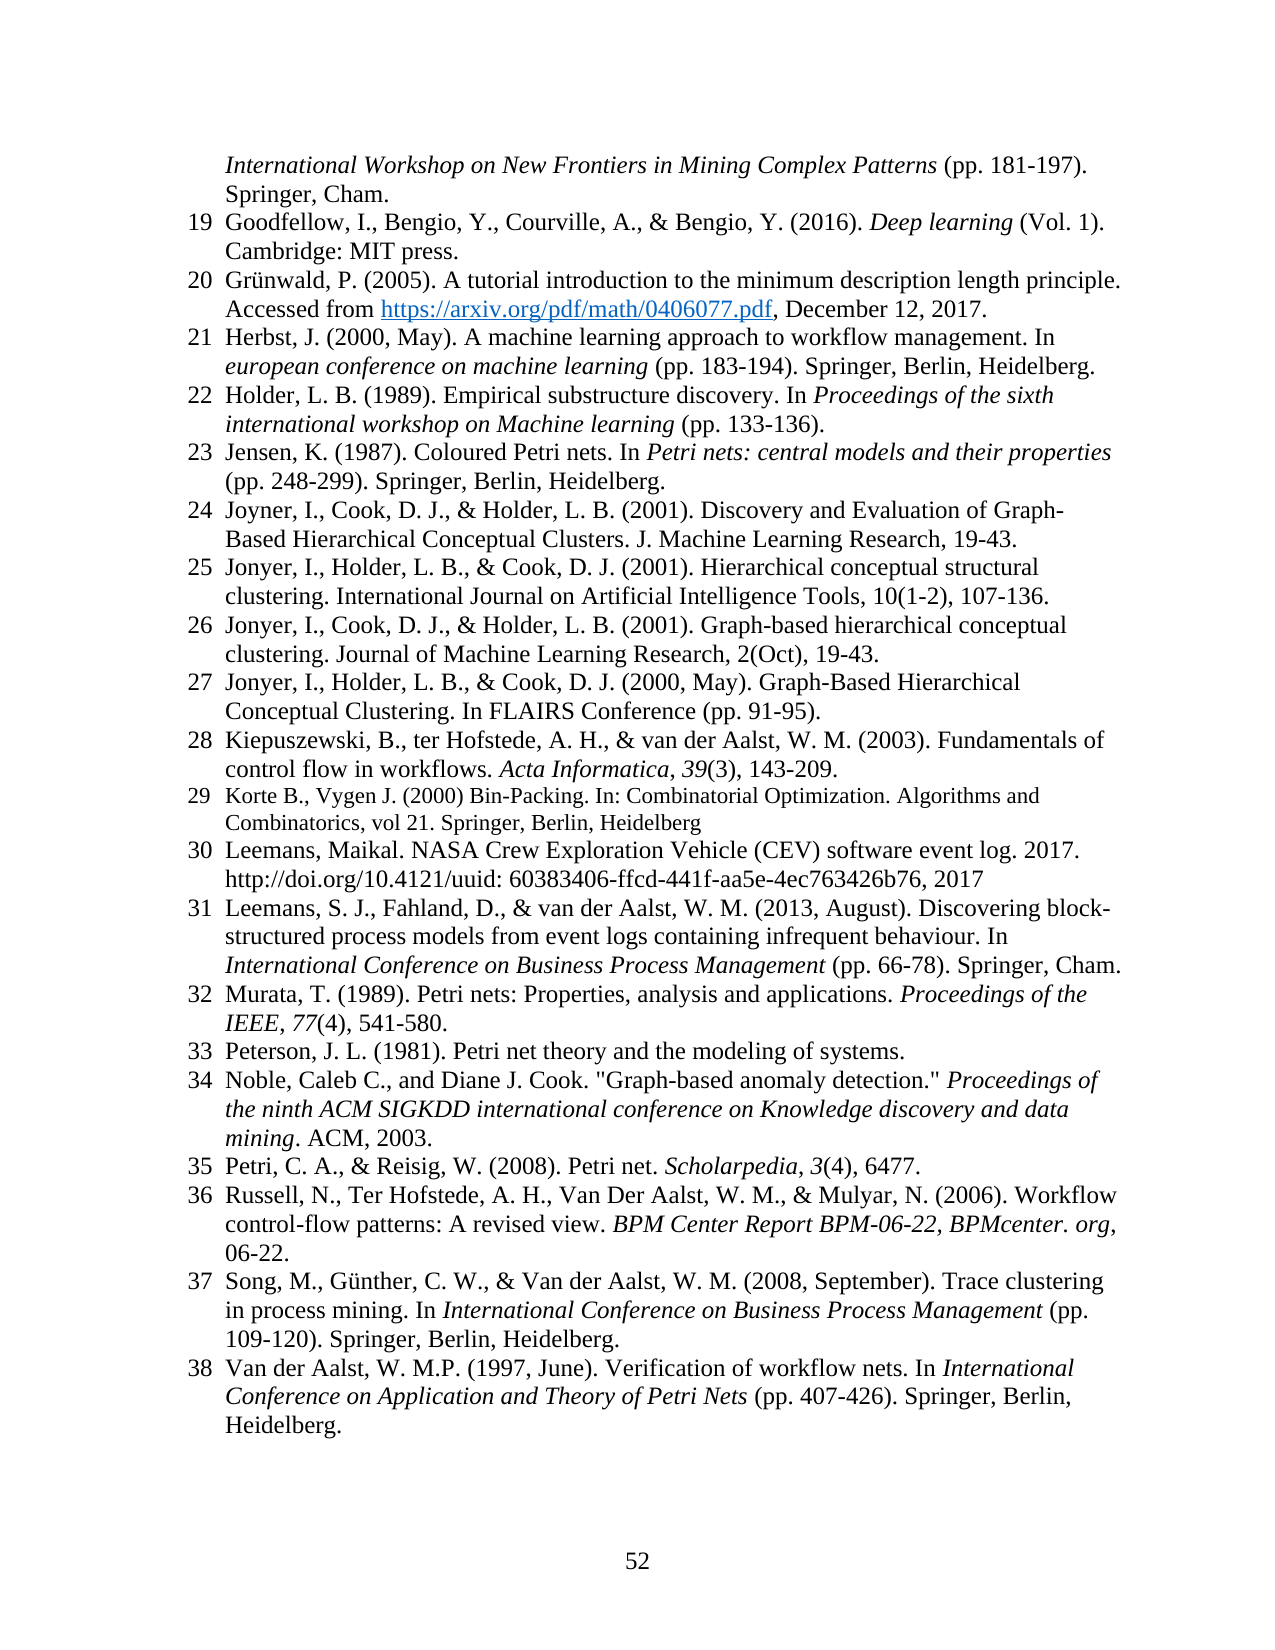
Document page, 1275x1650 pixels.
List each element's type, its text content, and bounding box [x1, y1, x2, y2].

list Petri, C. A., & Reisig, W. (2008). Petri net. Scholarpedia, 3(4), 6477. [187, 1151, 1125, 1180]
list Leemans, Maikal. NASA Crew Exploration Vehicle (CEV) software event log. 2017. http://doi.org/10.4121/uuid: 60383406-ffcd-441f-aa5e-4ec763426b76, 2017 [187, 835, 1125, 893]
list Jonyer, I., Holder, L. B., & Cook, D. J. (2001). Hierarchical conceptual structural clustering. International Journal on Artificial Intelligence Tools, 10(1-2), 107-136. [187, 552, 1125, 610]
list Jensen, K. (1987). Coloured Petri nets. In Petri nets: central models and their properties (pp. 248-299). Springer, Berlin, Heidelberg. [187, 437, 1125, 495]
list Herbst, J. (2000, May). A machine learning approach to workflow management. In european conference on machine learning (pp. 183-194). Springer, Berlin, Heidelberg. [187, 322, 1125, 380]
list Grünwald, P. (2005). A tutorial introduction to the minimum description length principle. Accessed from https://arxiv.org/pdf/math/0406077.pdf, December 12, 2017. [187, 265, 1125, 322]
list Noble, Caleb C., and Diane J. Cook. "Graph-based anomaly detection." Proceedings of the ninth ACM SIGKDD international conference on Knowledge discovery and data mining. ACM, 2003. [187, 1065, 1125, 1151]
list Song, M., Günther, C. W., & Van der Aalst, W. M. (2008, September). Trace clustering in process mining. In International Conference on Business Process Management (pp. 109-120). Springer, Berlin, Heidelberg. [187, 1266, 1125, 1353]
list Leemans, S. J., Fahland, D., & van der Aalst, W. M. (2013, August). Discovering block-structured process models from event logs containing infrequent behaviour. In International Conference on Business Process Management (pp. 66-78). Springer, Cham. [187, 893, 1125, 979]
list Van der Aalst, W. M.P. (1997, June). Verification of workflow nets. In International Conference on Application and Theory of Petri Nets (pp. 407-426). Springer, Berlin, Heidelberg. [187, 1353, 1125, 1439]
list Murata, T. (1989). Petri nets: Properties, analysis and applications. Proceedings of the IEEE, 77(4), 541-580. [187, 979, 1125, 1036]
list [187, 150, 1125, 207]
list Jonyer, I., Holder, L. B., & Cook, D. J. (2000, May). Graph-Based Hierarchical Conceptual Clustering. In FLAIRS Conference (pp. 91-95). [187, 667, 1125, 725]
list Goodfellow, I., Bengio, Y., Courville, A., & Bengio, Y. (2016). Deep learning (Vol. 1). Cambridge: MIT press. [187, 207, 1125, 265]
list Jonyer, I., Cook, D. J., & Holder, L. B. (2001). Graph-based hierarchical conceptual clustering. Journal of Machine Learning Research, 2(Oct), 19-43. [187, 610, 1125, 667]
list Korte B., Vygen J. (2000) Bin-Packing. In: Combinatorial Optimization. Algorithms and Combinatorics, vol 21. Springer, Berlin, Heidelberg [187, 782, 1125, 835]
list Kiepuszewski, B., ter Hofstede, A. H., & van der Aalst, W. M. (2003). Fundamentals of control flow in workflows. Acta Informatica, 39(3), 143-209. [187, 725, 1125, 782]
list Holder, L. B. (1989). Empirical substructure discovery. In Proceedings of the sixth international workshop on Machine learning (pp. 133-136). [187, 380, 1125, 437]
list Joyner, I., Cook, D. J., & Holder, L. B. (2001). Discovery and Evaluation of Graph-Based Hierarchical Conceptual Clusters. J. Machine Learning Research, 19-43. [187, 495, 1125, 552]
list Russell, N., Ter Hofstede, A. H., Van Der Aalst, W. M., & Mulyar, N. (2006). Workflow control-flow patterns: A revised view. BPM Center Report BPM-06-22, BPMcenter. org, 06-22. [187, 1180, 1125, 1266]
list Peterson, J. L. (1981). Petri net theory and the modeling of systems. [187, 1036, 1125, 1065]
